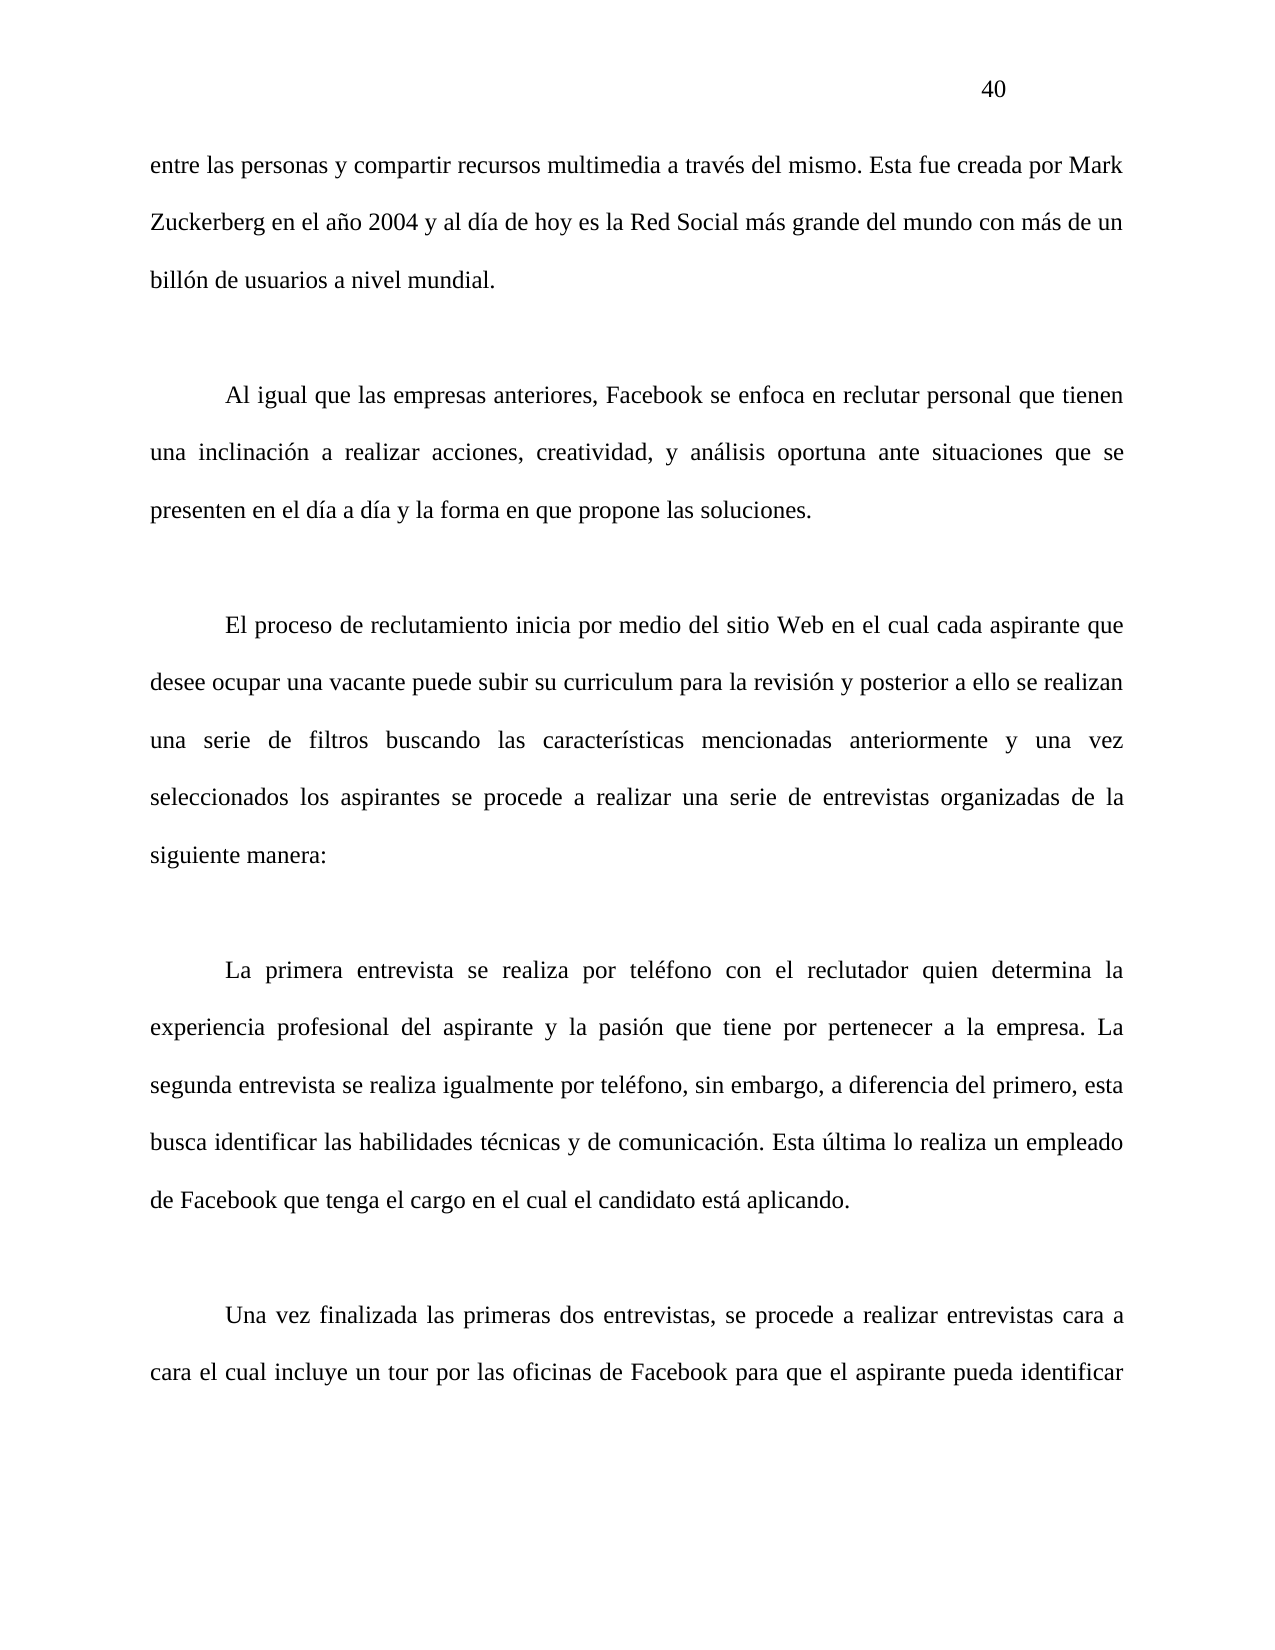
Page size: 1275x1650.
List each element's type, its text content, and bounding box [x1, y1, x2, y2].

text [150, 150, 1125, 294]
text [150, 1300, 1125, 1386]
text El proceso de reclutamiento inicia por medio del sitio Web en el cual cada aspirante que desee ocupar una vacante puede subir su curriculum para la revisión y posterior a ello se realizan una serie de filtros buscando las características mencionadas anteriormente y una vez seleccionados los aspirantes se procede a realizar una serie de entrevistas organizadas de la siguiente manera: [150, 610, 1125, 869]
text La primera entrevista se realiza por teléfono con el reclutador quien determina la experiencia profesional del aspirante y la pasión que tiene por pertenecer a la empresa. La segunda entrevista se realiza igualmente por teléfono, sin embargo, a diferencia del primero, esta busca identificar las habilidades técnicas y de comunicación. Esta última lo realiza un empleado de Facebook que tenga el cargo en el cual el candidato está aplicando. [150, 955, 1125, 1214]
text Al igual que las empresas anteriores, Facebook se enfoca en reclutar personal que tienen una inclinación a realizar acciones, creatividad, y análisis oportuna ante situaciones que se presenten en el día a día y la forma en que propone las soluciones. [150, 380, 1125, 524]
